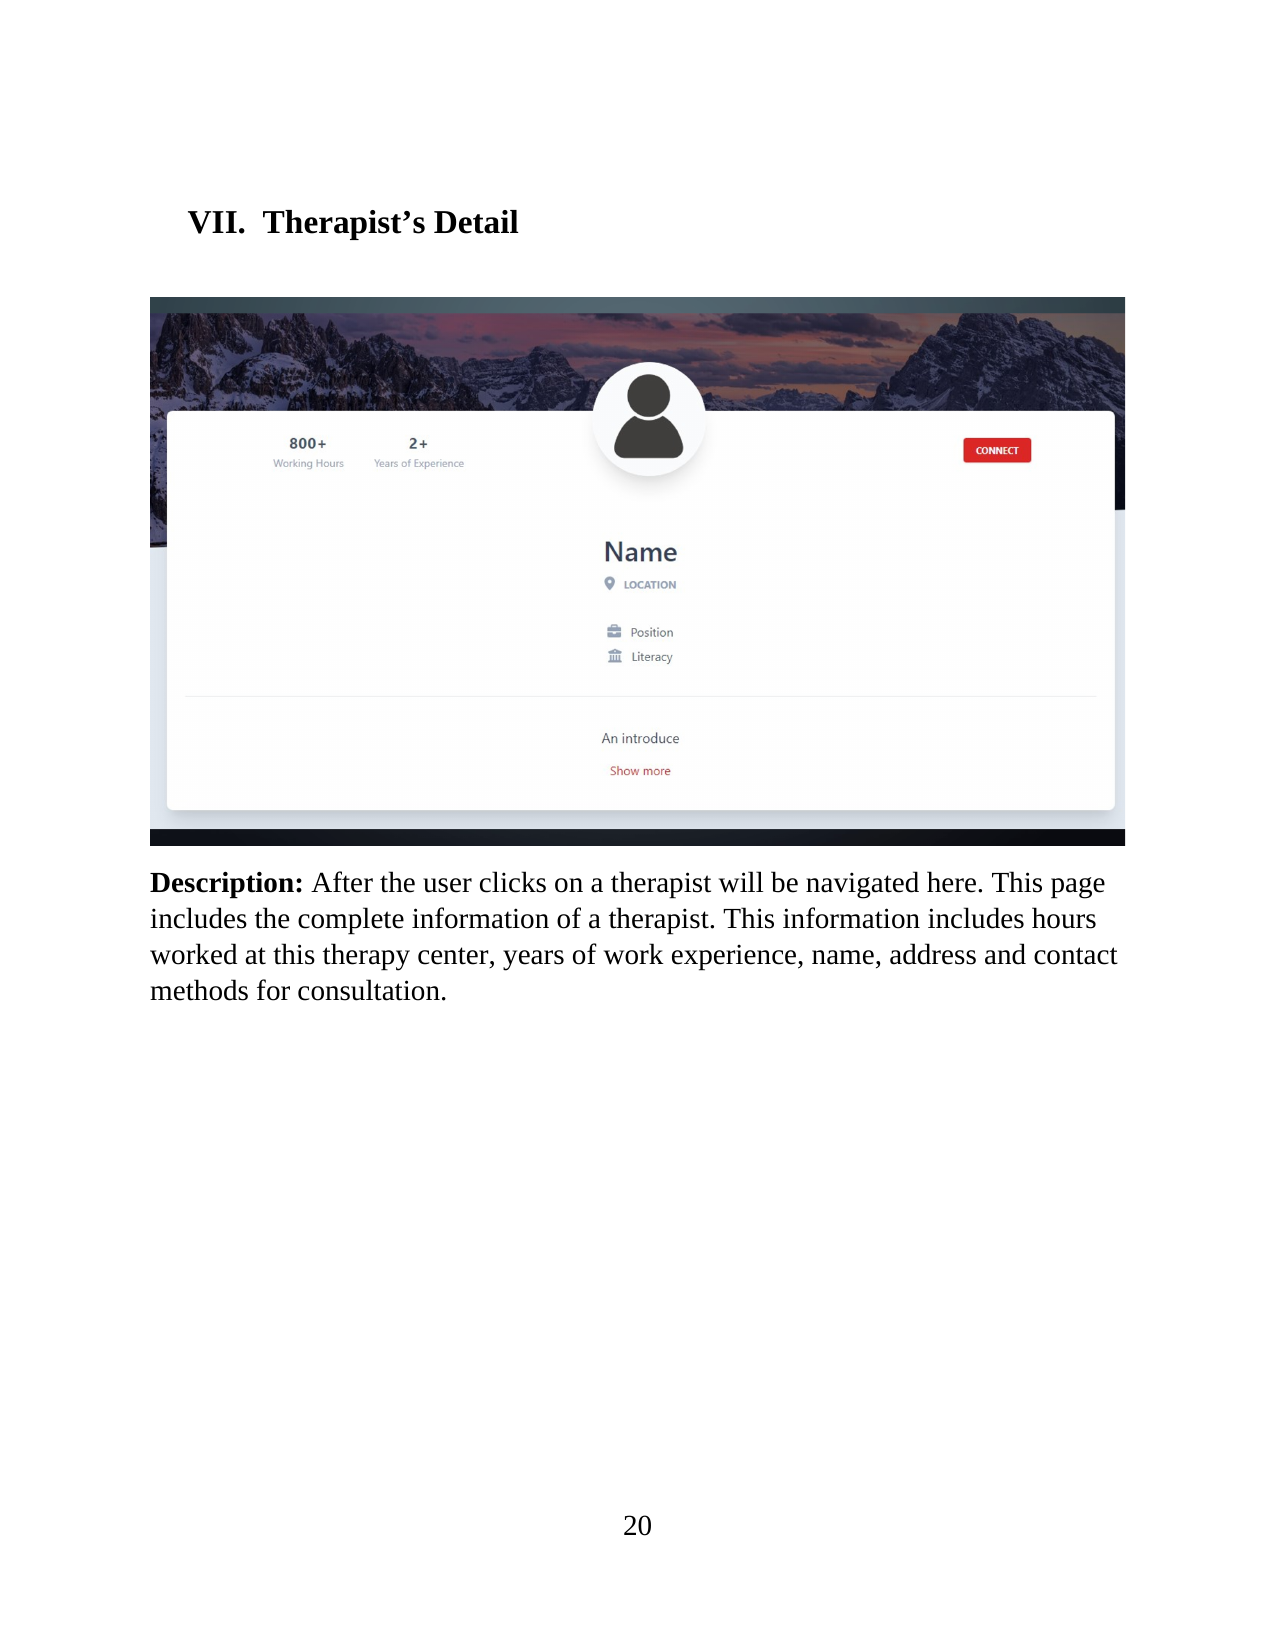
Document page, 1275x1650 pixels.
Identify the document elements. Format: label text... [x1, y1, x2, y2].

picture [150, 297, 1125, 846]
subtitle Therapist’s Detail [187, 203, 1125, 241]
text Description: After the user clicks on a therapist will be navigated here. This page includes the complete information of a therapist. This information includes hours worked at this therapy center, years of work experience, name, address and contact methods for consultation. [150, 865, 1125, 1007]
